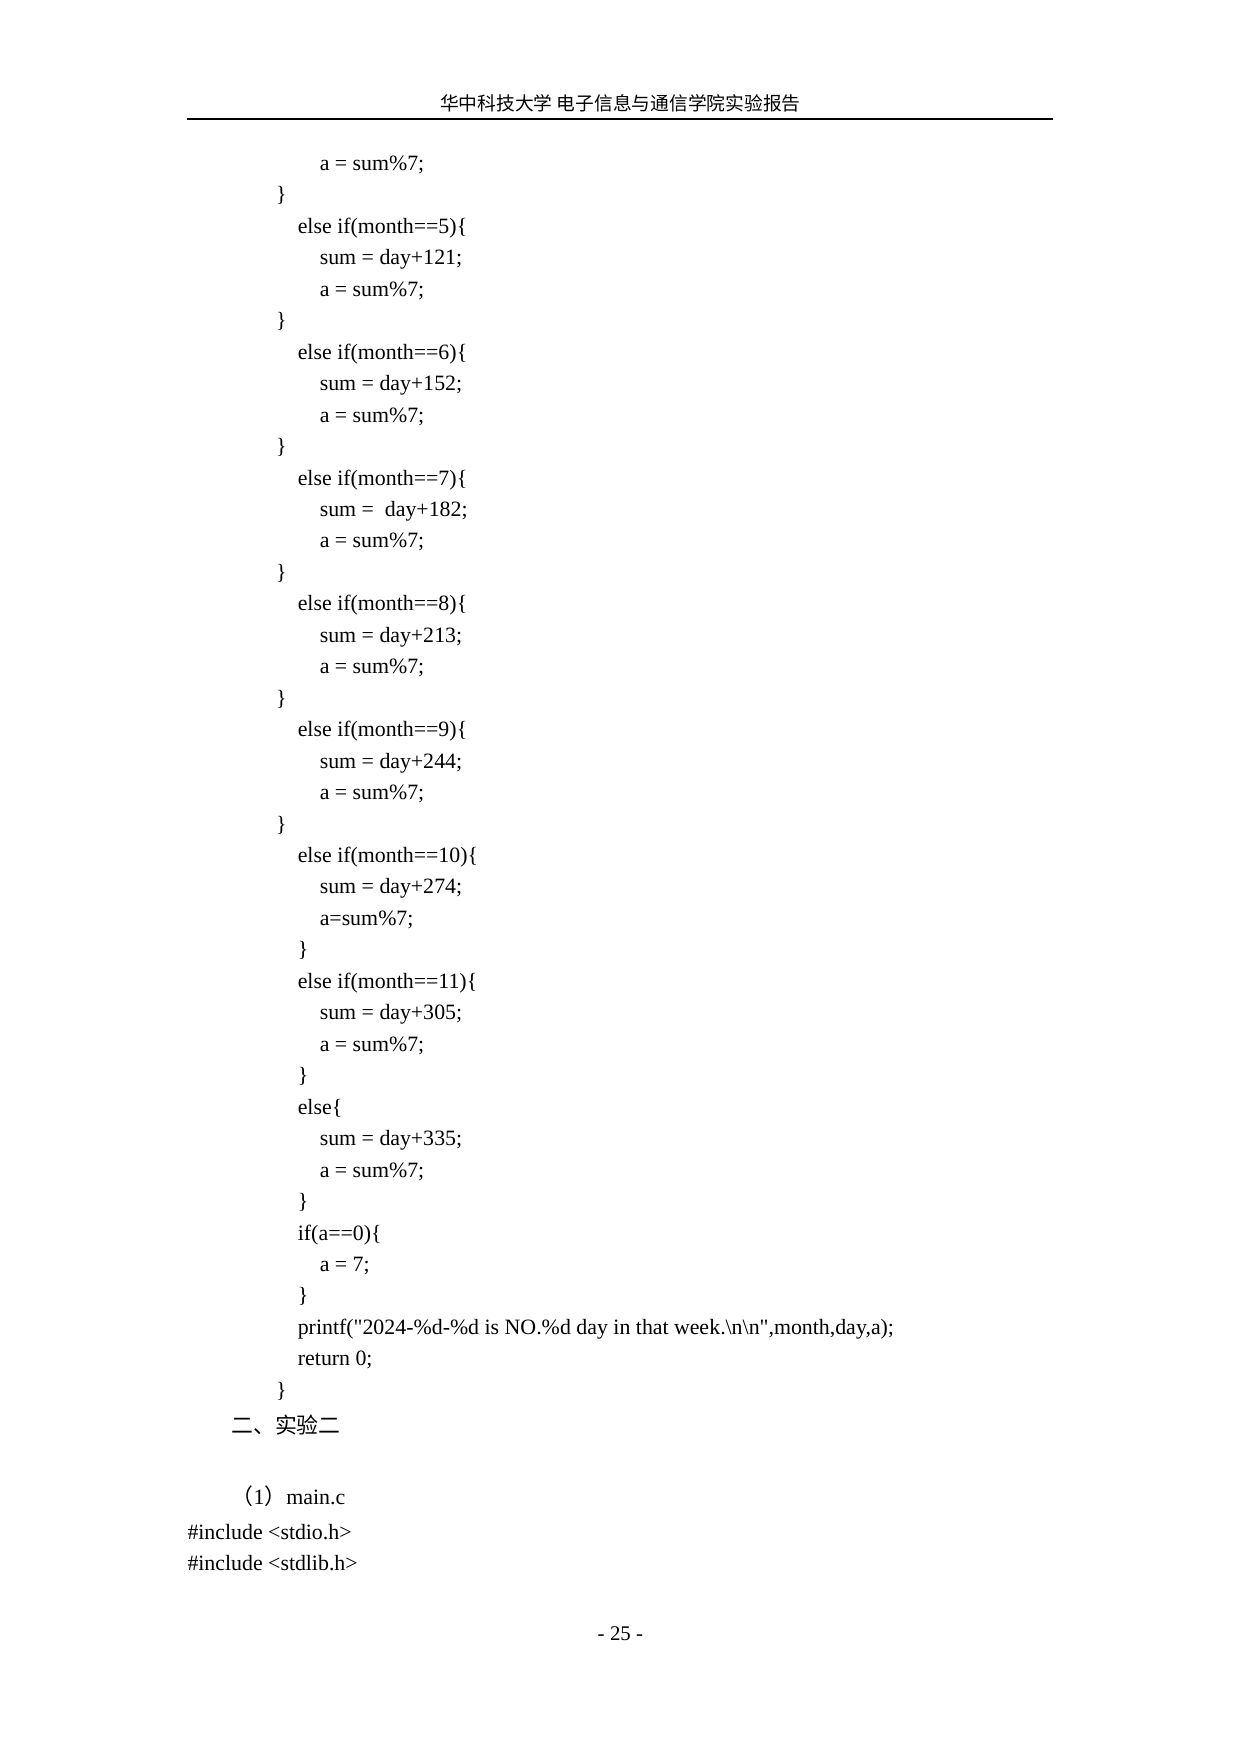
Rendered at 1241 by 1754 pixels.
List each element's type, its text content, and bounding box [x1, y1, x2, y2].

list sum = day+121; [231, 244, 1053, 269]
list else if(month==10){ [231, 842, 1053, 867]
list a = sum%7; [231, 1157, 1053, 1182]
list （1）main.c [187, 1479, 1053, 1511]
list } [231, 685, 1053, 710]
list } [231, 1062, 1053, 1087]
list printf("2024-%d-%d is NO.%d day in that week.\n\n",month,day,a); [231, 1314, 1053, 1339]
list } [231, 1188, 1053, 1213]
list a = sum%7; [231, 1031, 1053, 1056]
list } [231, 1377, 1053, 1402]
list a = sum%7; [231, 150, 1053, 175]
list } [231, 811, 1053, 836]
list } [231, 181, 1053, 207]
list #include <stdlib.h> [187, 1550, 1053, 1576]
list else if(month==8){ [231, 590, 1053, 616]
list a = sum%7; [231, 653, 1053, 678]
list a=sum%7; [231, 905, 1053, 930]
list else if(month==11){ [231, 968, 1053, 993]
list } [231, 1282, 1053, 1308]
list } [231, 433, 1053, 458]
list a = sum%7; [231, 402, 1053, 427]
list a = 7; [231, 1251, 1053, 1276]
list a = sum%7; [231, 276, 1053, 301]
list else if(month==5){ [231, 213, 1053, 238]
list sum = day+152; [231, 370, 1053, 395]
list a = sum%7; [231, 527, 1053, 553]
list a = sum%7; [231, 779, 1053, 804]
list sum = day+274; [231, 873, 1053, 899]
list #include <stdio.h> [187, 1519, 1053, 1544]
list else if(month==7){ [231, 464, 1053, 490]
list sum = day+213; [231, 622, 1053, 647]
list else if(month==9){ [231, 716, 1053, 741]
list 实验二 [187, 1408, 1053, 1440]
list } [231, 936, 1053, 962]
list } [231, 559, 1053, 584]
list sum = day+305; [231, 999, 1053, 1024]
list } [231, 307, 1053, 332]
list sum = day+335; [231, 1125, 1053, 1150]
list sum = day+244; [231, 748, 1053, 773]
list sum = day+182; [231, 496, 1053, 521]
list if(a==0){ [231, 1219, 1053, 1245]
list else{ [231, 1094, 1053, 1119]
list return 0; [231, 1345, 1053, 1371]
list else if(month==6){ [231, 339, 1053, 364]
